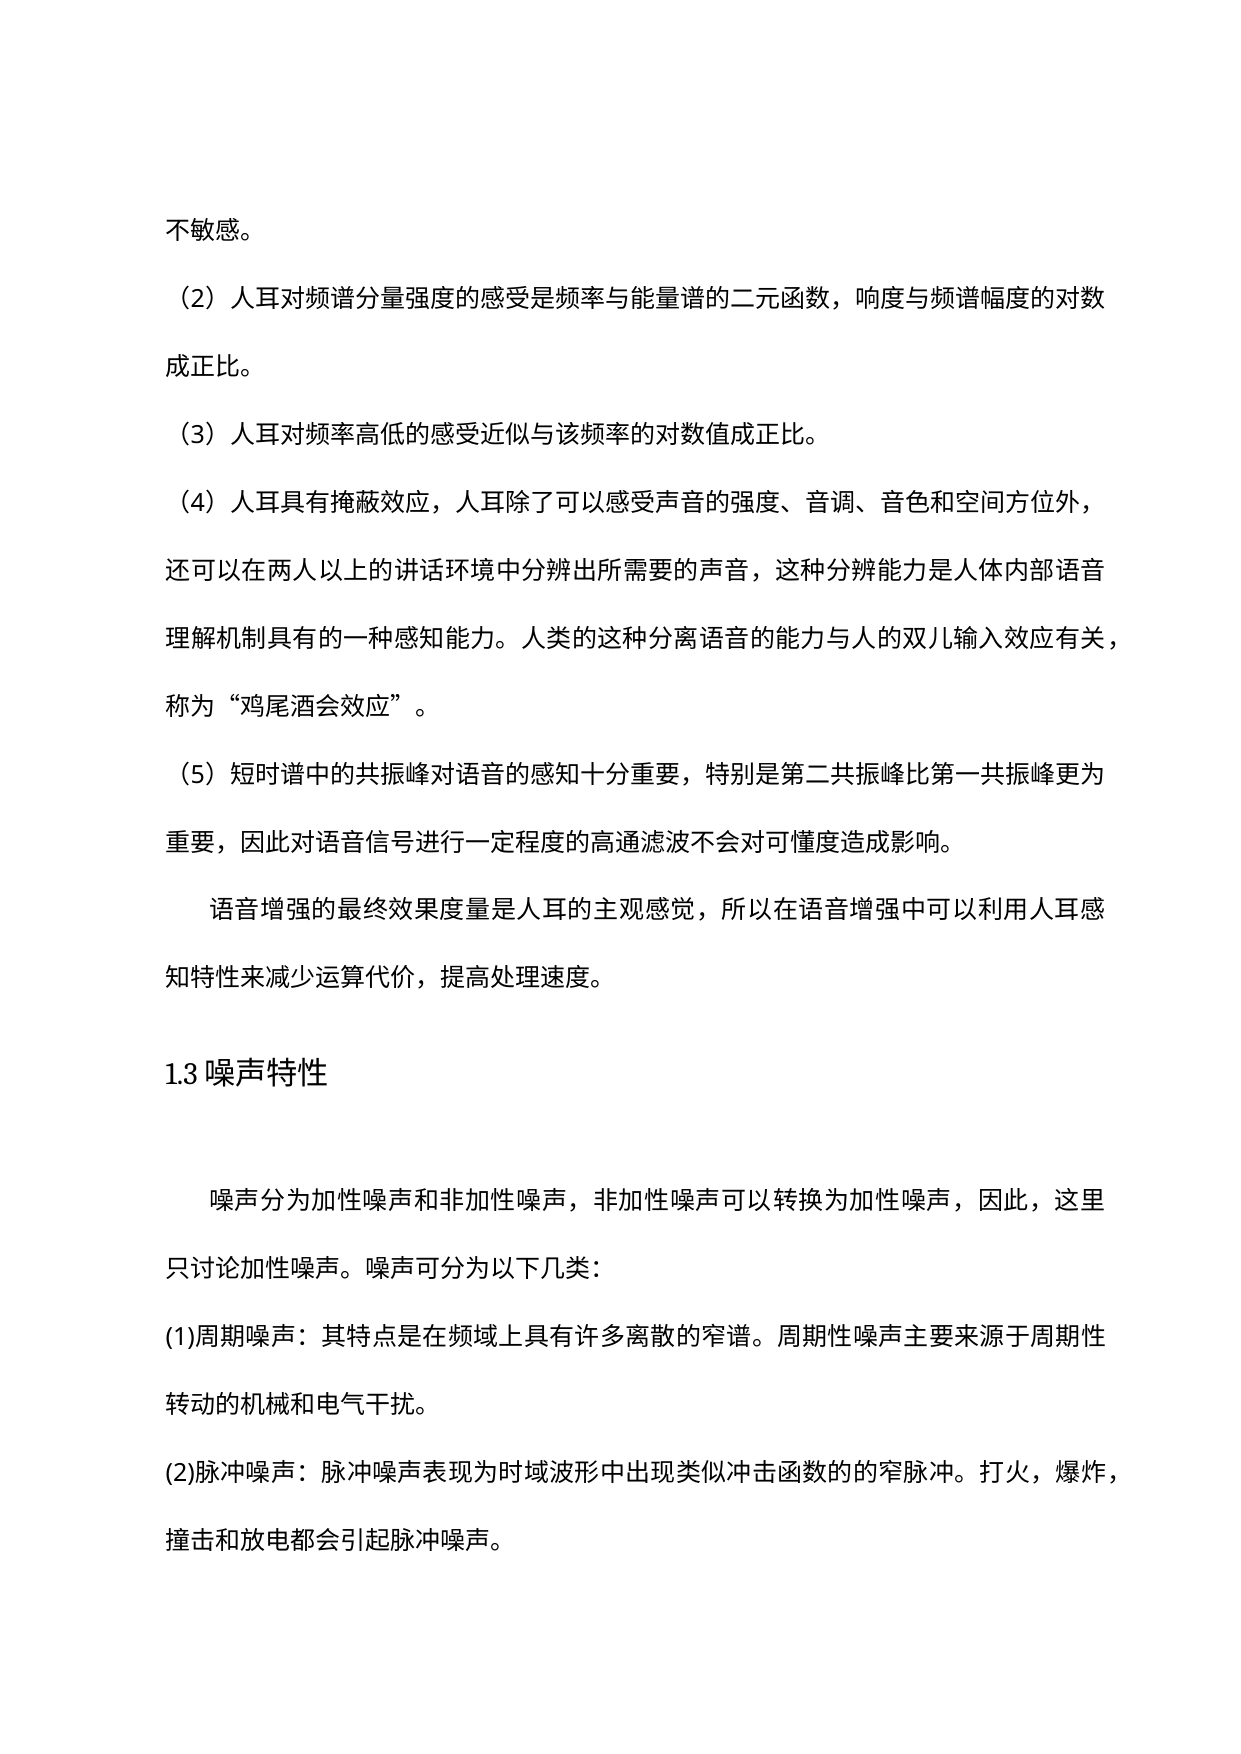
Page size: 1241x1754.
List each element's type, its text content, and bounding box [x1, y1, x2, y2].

text （4）人耳具有掩蔽效应，人耳除了可以感受声音的强度、音调、音色和空间方位外，还可以在两人以上的讲话环境中分辨出所需要的声音，这种分辨能力是人体内部语音理解机制具有的一种感知能力。人类的这种分离语音的能力与人的双儿输入效应有关，称为“鸡尾酒会效应”。 [165, 467, 1107, 738]
text 语音增强的最终效果度量是人耳的主观感觉，所以在语音增强中可以利用人耳感知特性来减少运算代价，提高处理速度。 [165, 874, 1107, 1010]
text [165, 195, 1107, 263]
subtitle 1.3噪声特性 [165, 1037, 1107, 1105]
text （5）短时谱中的共振峰对语音的感知十分重要，特别是第二共振峰比第一共振峰更为重要，因此对语音信号进行一定程度的高通滤波不会对可懂度造成影响。 [165, 738, 1107, 874]
text 噪声分为加性噪声和非加性噪声，非加性噪声可以转换为加性噪声，因此，这里只讨论加性噪声。噪声可分为以下几类： [165, 1165, 1107, 1301]
text （3）人耳对频率高低的感受近似与该频率的对数值成正比。 [165, 399, 1107, 467]
text （2）人耳对频谱分量强度的感受是频率与能量谱的二元函数，响度与频谱幅度的对数成正比。 [165, 263, 1107, 399]
text (1)周期噪声：其特点是在频域上具有许多离散的窄谱。周期性噪声主要来源于周期性转动的机械和电气干扰。 [165, 1301, 1107, 1437]
text (2)脉冲噪声：脉冲噪声表现为时域波形中出现类似冲击函数的的窄脉冲。打火，爆炸，撞击和放电都会引起脉冲噪声。 [165, 1437, 1107, 1572]
